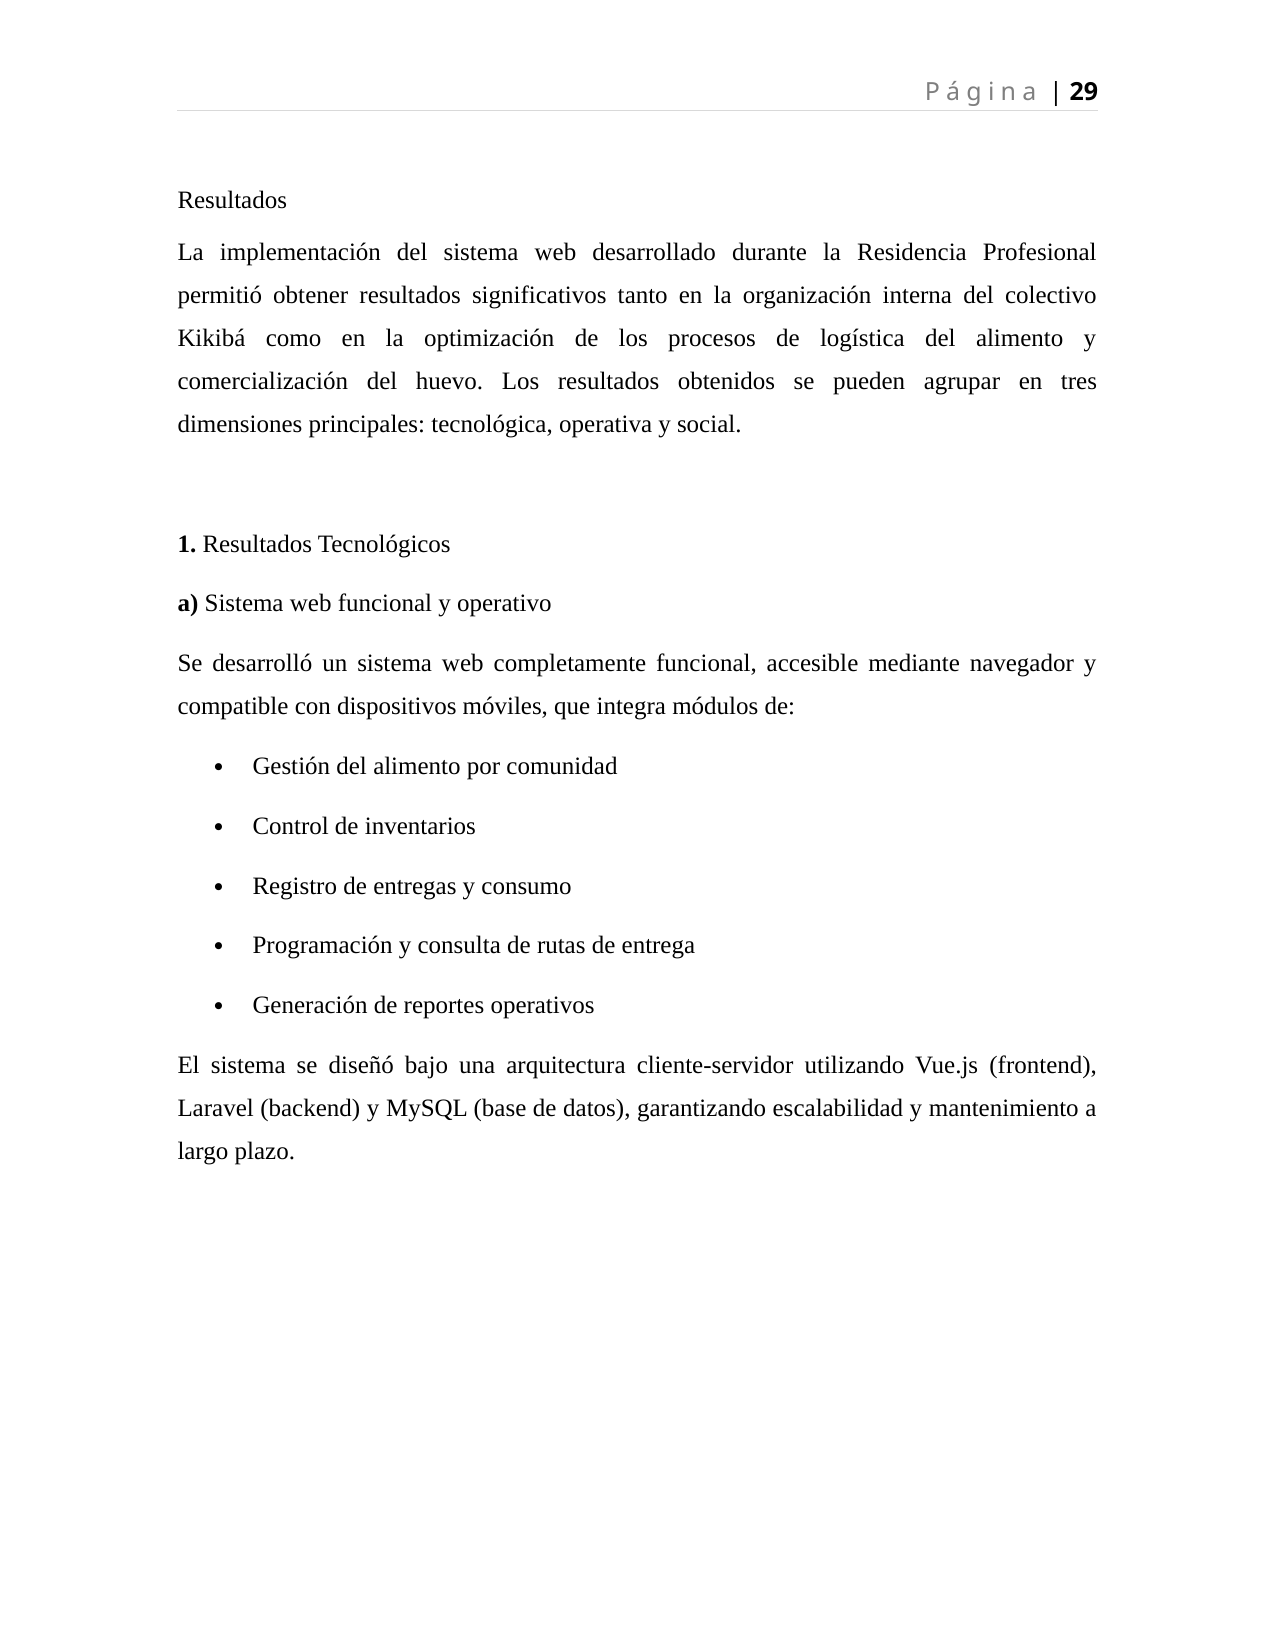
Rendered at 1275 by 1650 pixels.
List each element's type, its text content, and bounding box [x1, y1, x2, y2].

list Registro de entregas y consumo [215, 871, 1098, 899]
subtitle Resultados [177, 185, 1098, 214]
text La implementación del sistema web desarrollado durante la Residencia Profesional permitió obtener resultados significativos tanto en la organización interna del colectivo Kikibá como en la optimización de los procesos de logística del alimento y comercialización del huevo. Los resultados obtenidos se pueden agrupar en tres dimensiones principales: tecnológica, operativa y social. [177, 237, 1098, 438]
list Gestión del alimento por comunidad [215, 751, 1098, 780]
list Generación de reportes operativos [215, 990, 1098, 1019]
text Se desarrolló un sistema web completamente funcional, accesible mediante navegador y compatible con dispositivos móviles, que integra módulos de: [177, 648, 1098, 720]
text a) Sistema web funcional y operativo [177, 588, 1098, 617]
list Programación y consulta de rutas de entrega [215, 931, 1098, 959]
list Control de inventarios [215, 811, 1098, 840]
text 1. Resultados Tecnológicos [177, 529, 1098, 557]
text El sistema se diseñó bajo una arquitectura cliente-servidor utilizando Vue.js (frontend), Laravel (backend) y MySQL (base de datos), garantizando escalabilidad y mantenimiento a largo plazo. [177, 1050, 1098, 1165]
